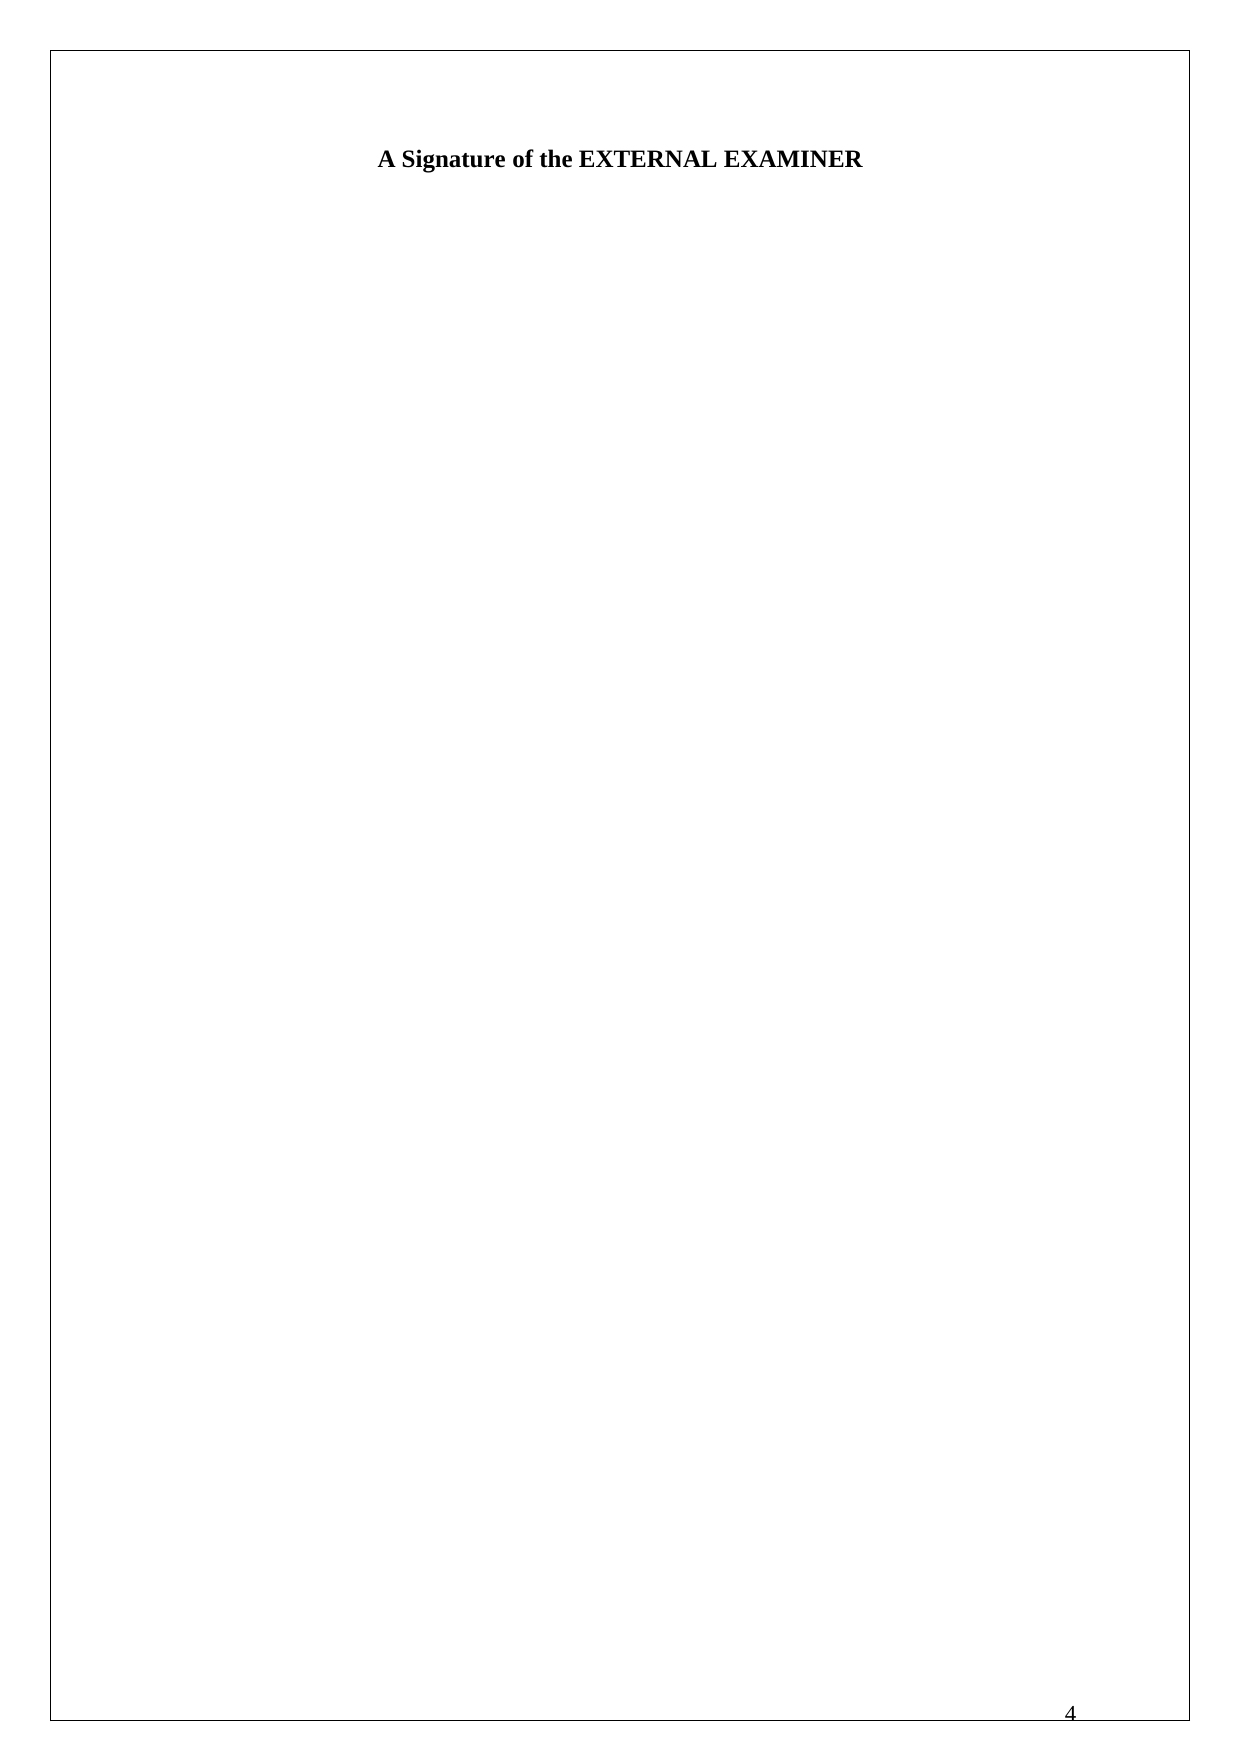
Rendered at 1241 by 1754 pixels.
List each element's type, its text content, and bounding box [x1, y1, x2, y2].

text A Signature of the EXTERNAL EXAMINER [78, 144, 1162, 173]
